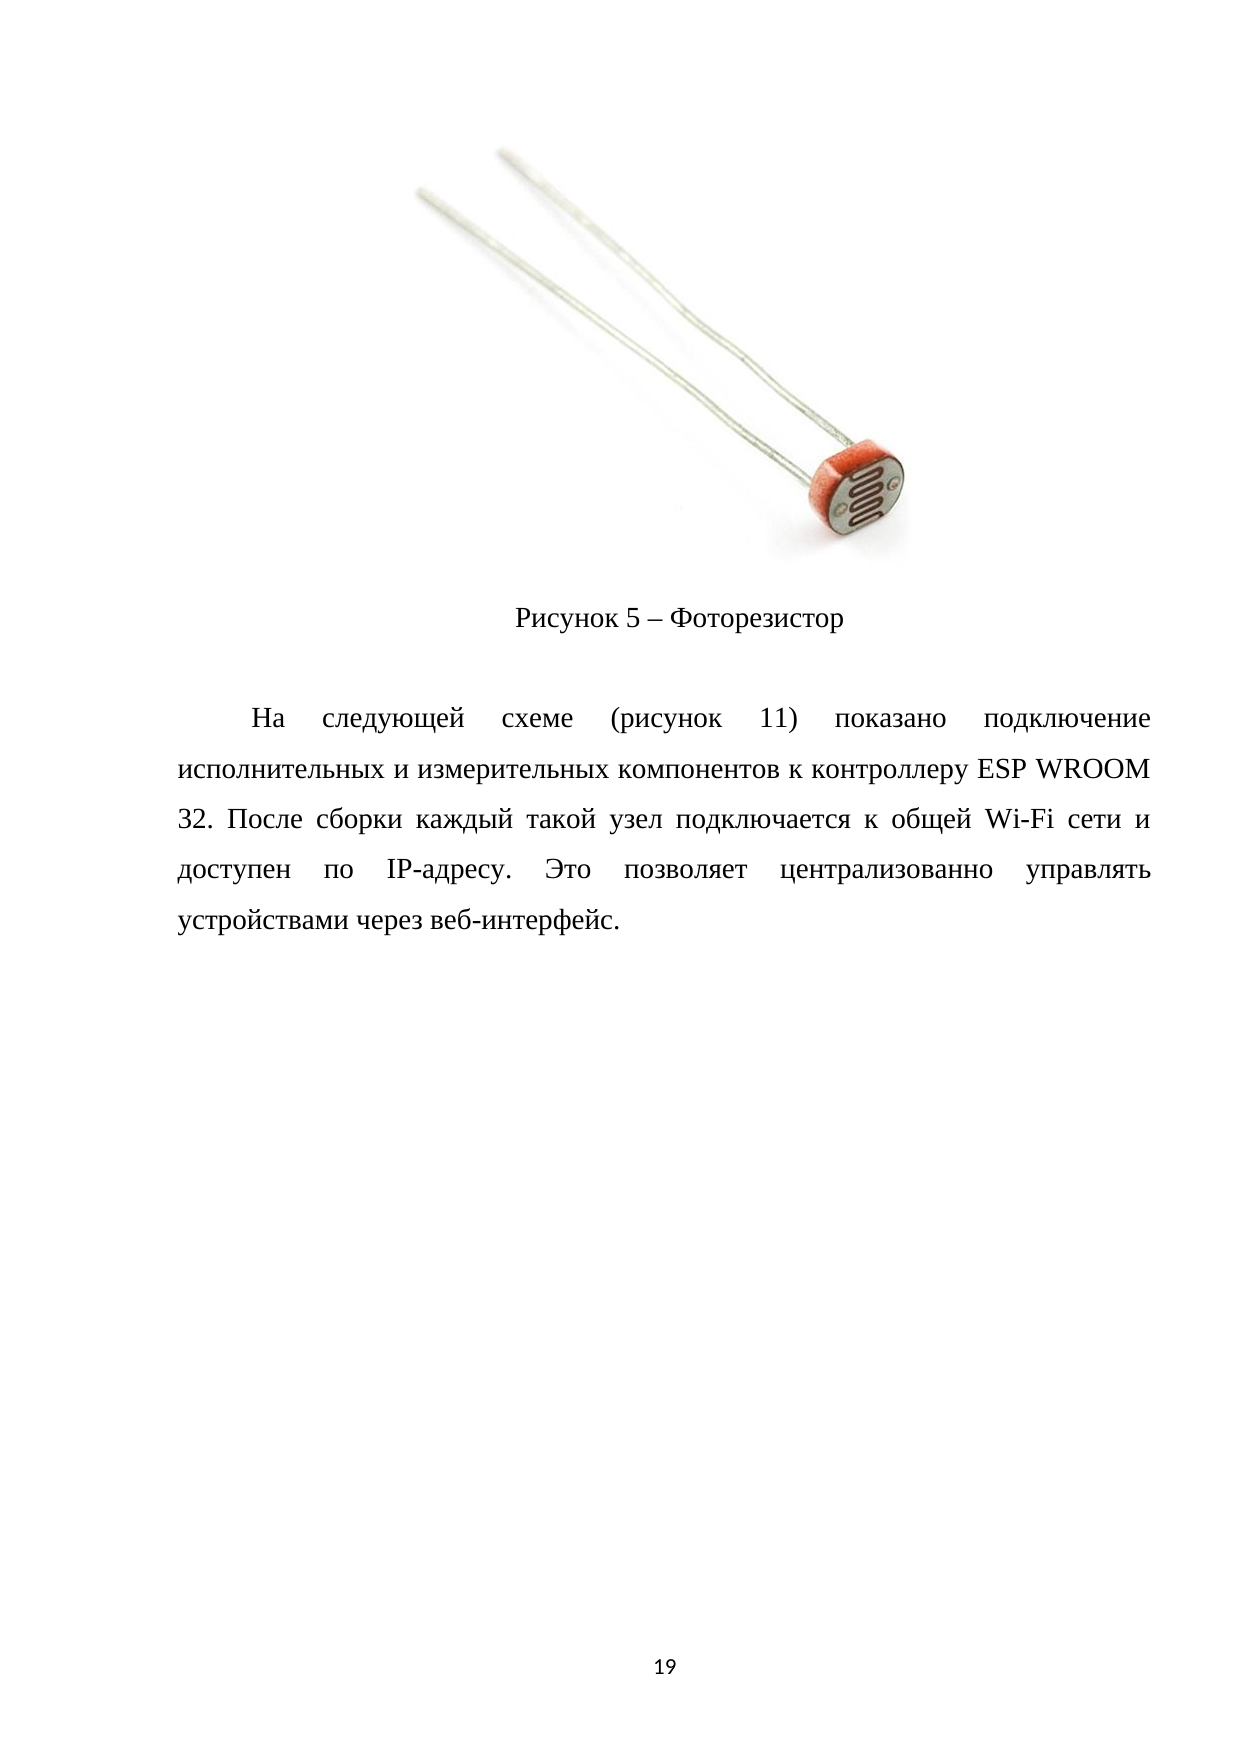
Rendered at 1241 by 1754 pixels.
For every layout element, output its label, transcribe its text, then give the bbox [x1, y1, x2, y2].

text На следующей схеме (рисунок 11) показано подключение исполнительных и измерительных компонентов к контроллеру ESP WROOM 32. После сборки каждый такой узел подключается к общей Wi-Fi сети и доступен по IP-адресу. Это позволяет централизованно управлять устройствами через веб-интерфейс. [177, 701, 1152, 935]
text Фоторезистор [177, 600, 1152, 633]
picture [390, 124, 939, 584]
